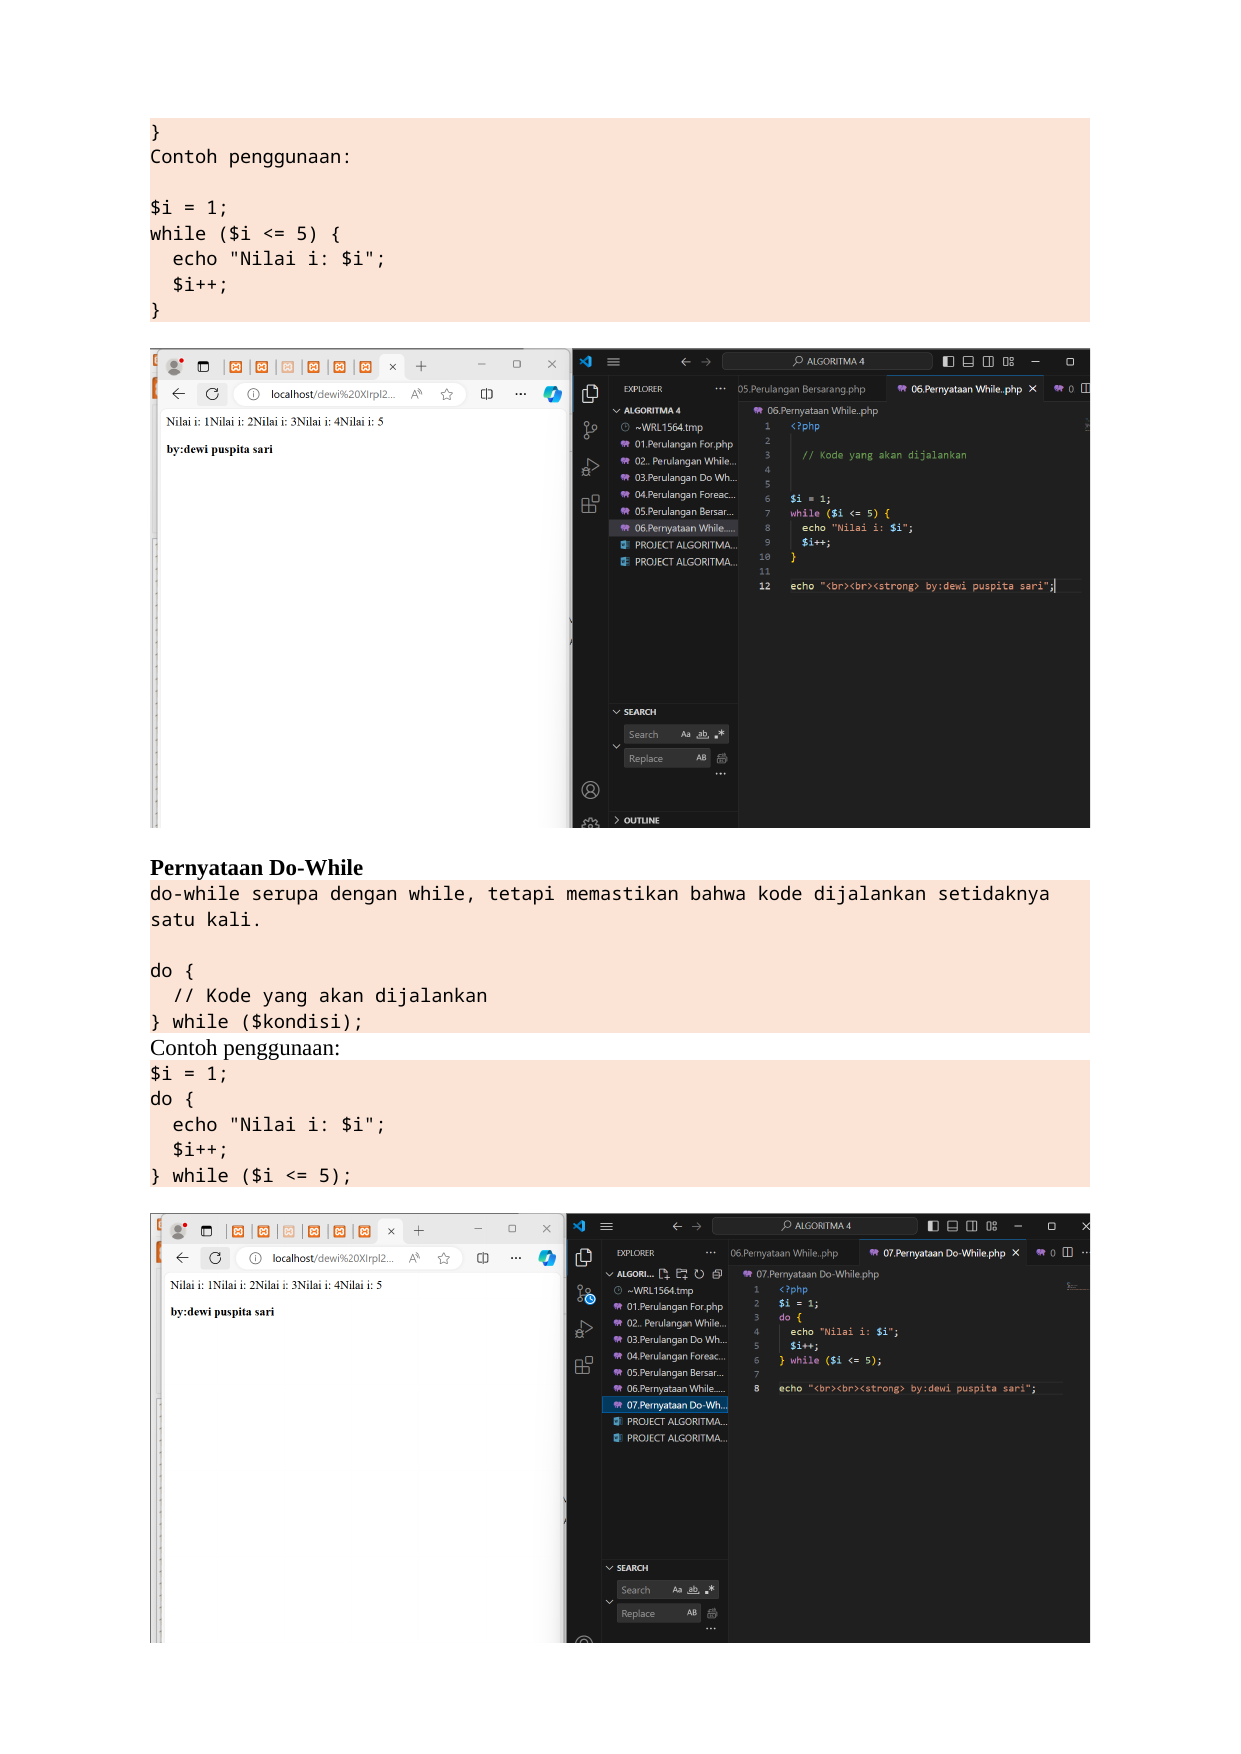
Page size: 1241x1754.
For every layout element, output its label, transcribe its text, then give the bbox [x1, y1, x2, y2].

text echo "Nilai i: $i"; [150, 1111, 1090, 1136]
text do { [150, 957, 1090, 982]
text $i++; [150, 271, 1090, 297]
text do { [150, 1085, 1090, 1111]
text } while ($i <= 5); [150, 1162, 1090, 1187]
text } while ($kondisi); [150, 1008, 1090, 1033]
text // Kode yang akan dijalankan [150, 982, 1090, 1008]
text Pernyataan Do-While [150, 854, 1090, 880]
text $i++; [150, 1136, 1090, 1162]
text $i = 1; [150, 1060, 1090, 1085]
text } [150, 297, 1090, 322]
text Contoh penggunaan: [150, 144, 1090, 169]
text Contoh penggunaan: [150, 1033, 1090, 1060]
text echo "Nilai i: $i"; [150, 246, 1090, 271]
text $i = 1; [150, 195, 1090, 220]
text } [150, 118, 1090, 144]
picture [150, 1213, 1091, 1643]
text do-while serupa dengan while, tetapi memastikan bahwa kode dijalankan setidaknya satu kali. [150, 880, 1090, 931]
text while ($i <= 5) { [150, 220, 1090, 246]
picture [150, 348, 1091, 828]
